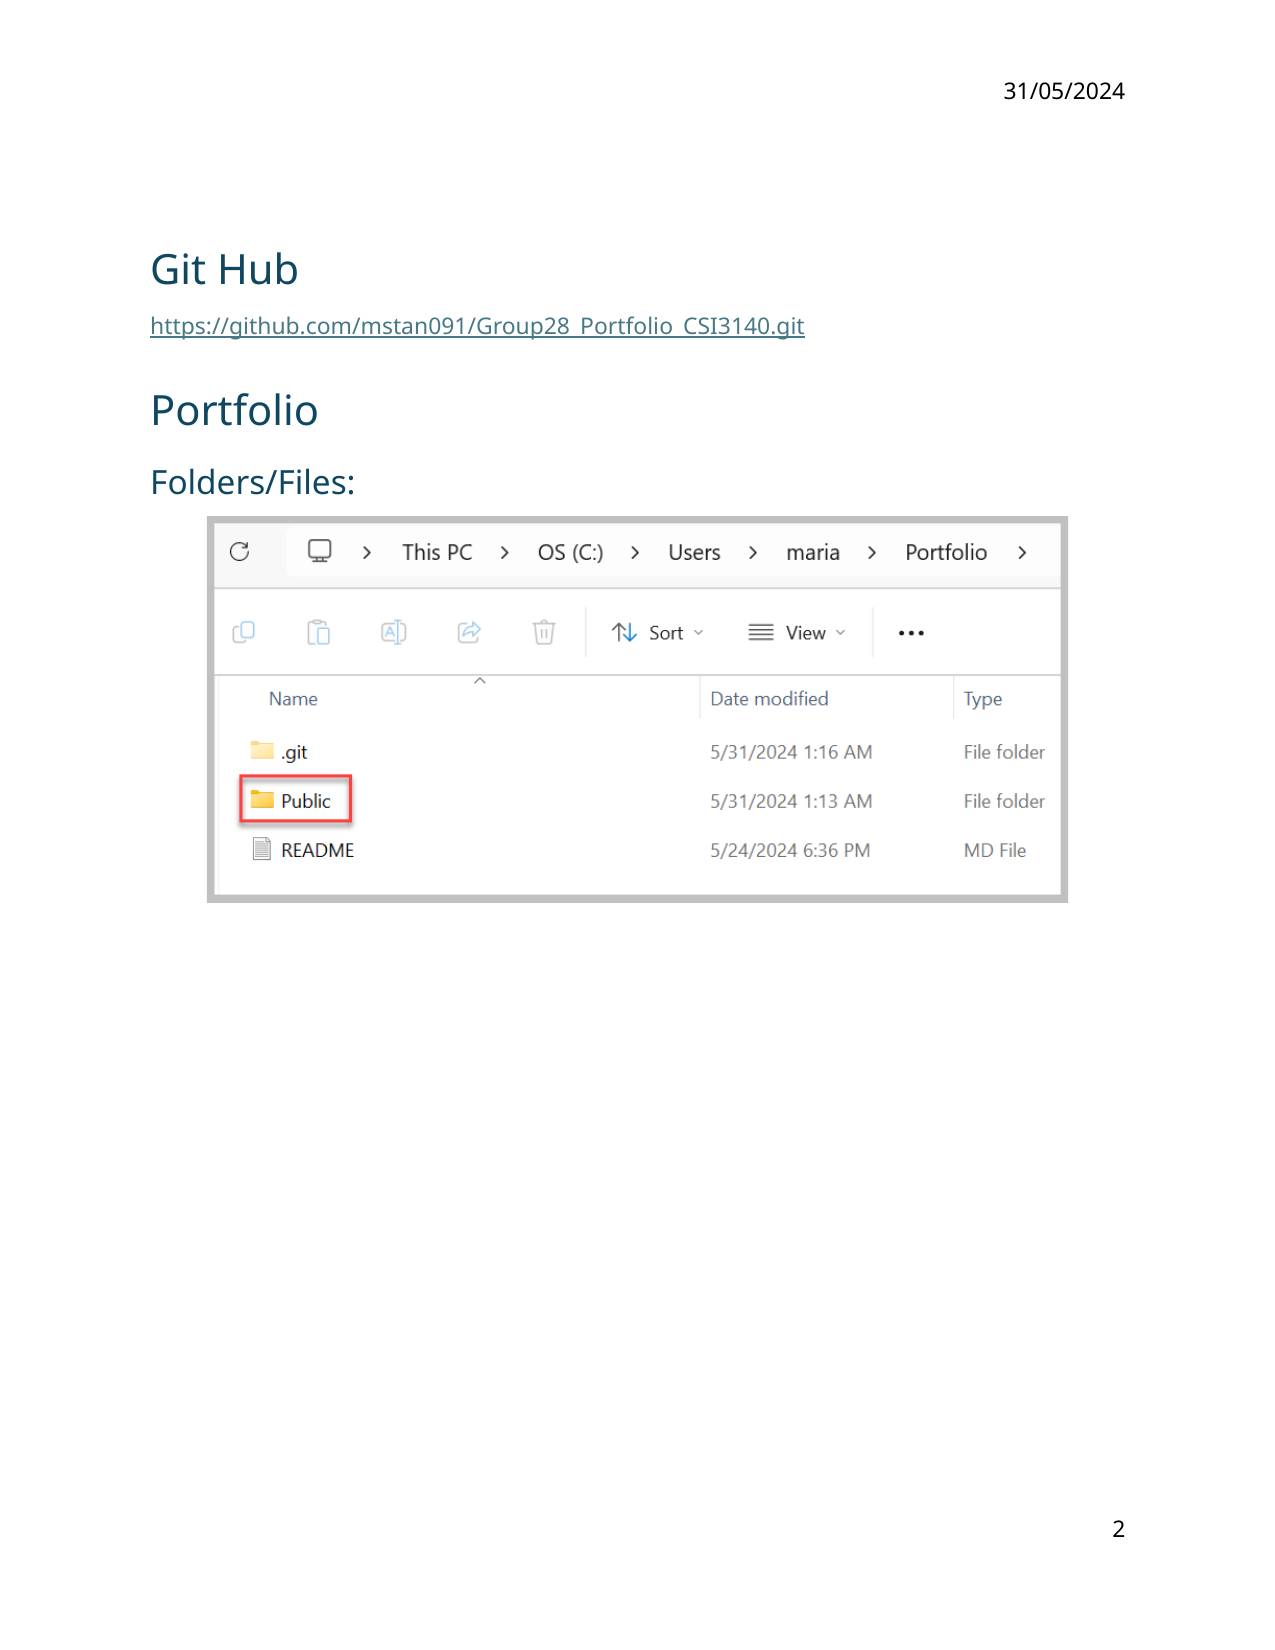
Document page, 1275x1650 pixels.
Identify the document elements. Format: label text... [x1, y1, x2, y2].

subtitle Git Hub [150, 240, 1125, 297]
picture [206, 516, 1069, 903]
subtitle Portfolio [150, 381, 1125, 438]
text https://github.com/mstan091/Group28_Portfolio_CSI3140.git [150, 309, 1125, 341]
subtitle Folders/Files: [150, 459, 1125, 504]
